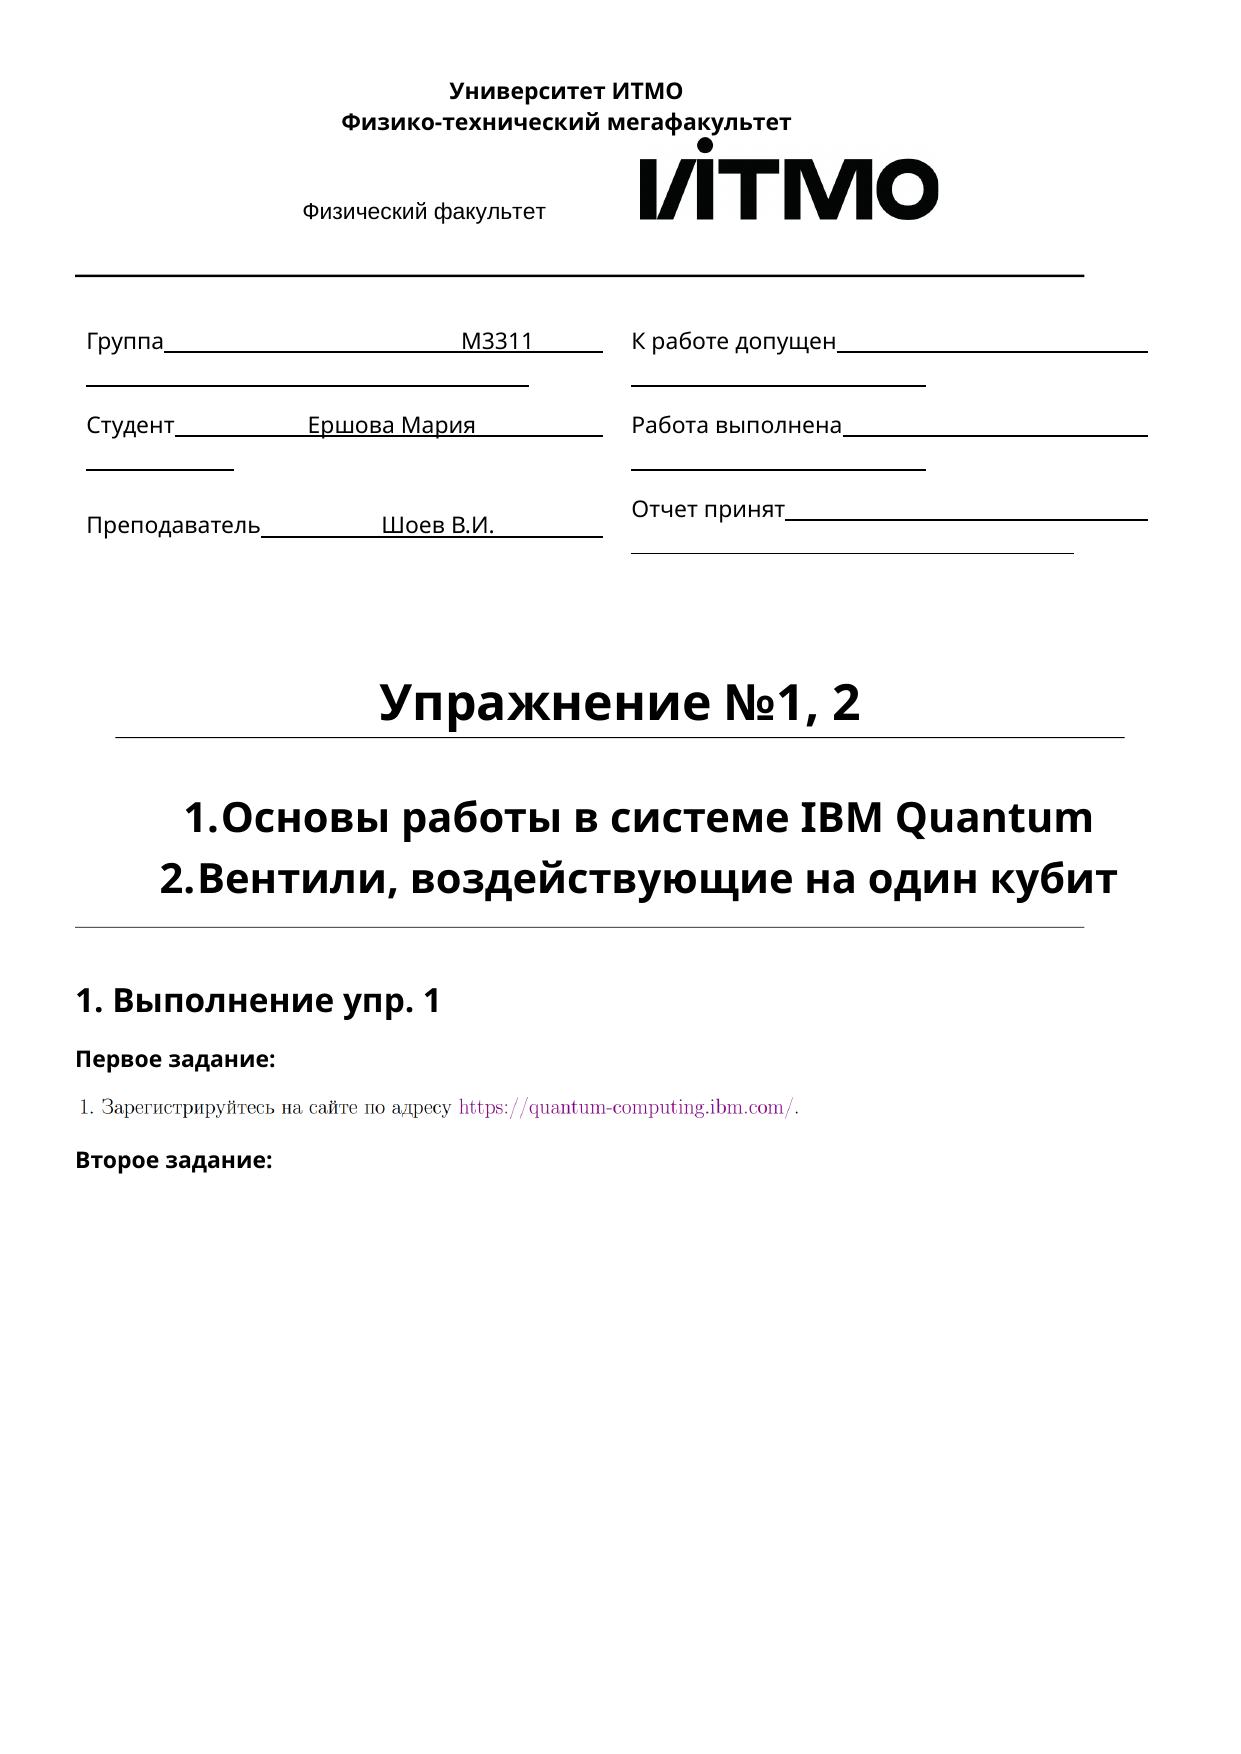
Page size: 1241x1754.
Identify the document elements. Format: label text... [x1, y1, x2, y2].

text Первое задание: [75, 1043, 1165, 1074]
picture [640, 137, 939, 220]
table_cell Студент Ершова Мария [75, 409, 620, 493]
text 1. Выполнение упр. 1 [75, 977, 1165, 1023]
table_header Группа М3311 [75, 325, 620, 409]
text Университет ИТМО [75, 75, 1058, 106]
picture [75, 1093, 806, 1121]
list Основы работы в системе IBM Quantum [112, 788, 1165, 844]
text Физико-технический мегафакультет [75, 106, 1058, 137]
table_cell Преподаватель Шоев В.И. [75, 493, 620, 576]
list Вентили, воздействующие на один кубит [112, 849, 1165, 906]
table_cell Работа выполнена [620, 409, 1165, 493]
table_cell Отчет принят [620, 493, 1165, 576]
text Второе задание: [75, 1144, 1165, 1175]
table_header К работе допущен [620, 325, 1165, 409]
text Упражнение №1, 2 [75, 667, 1165, 768]
